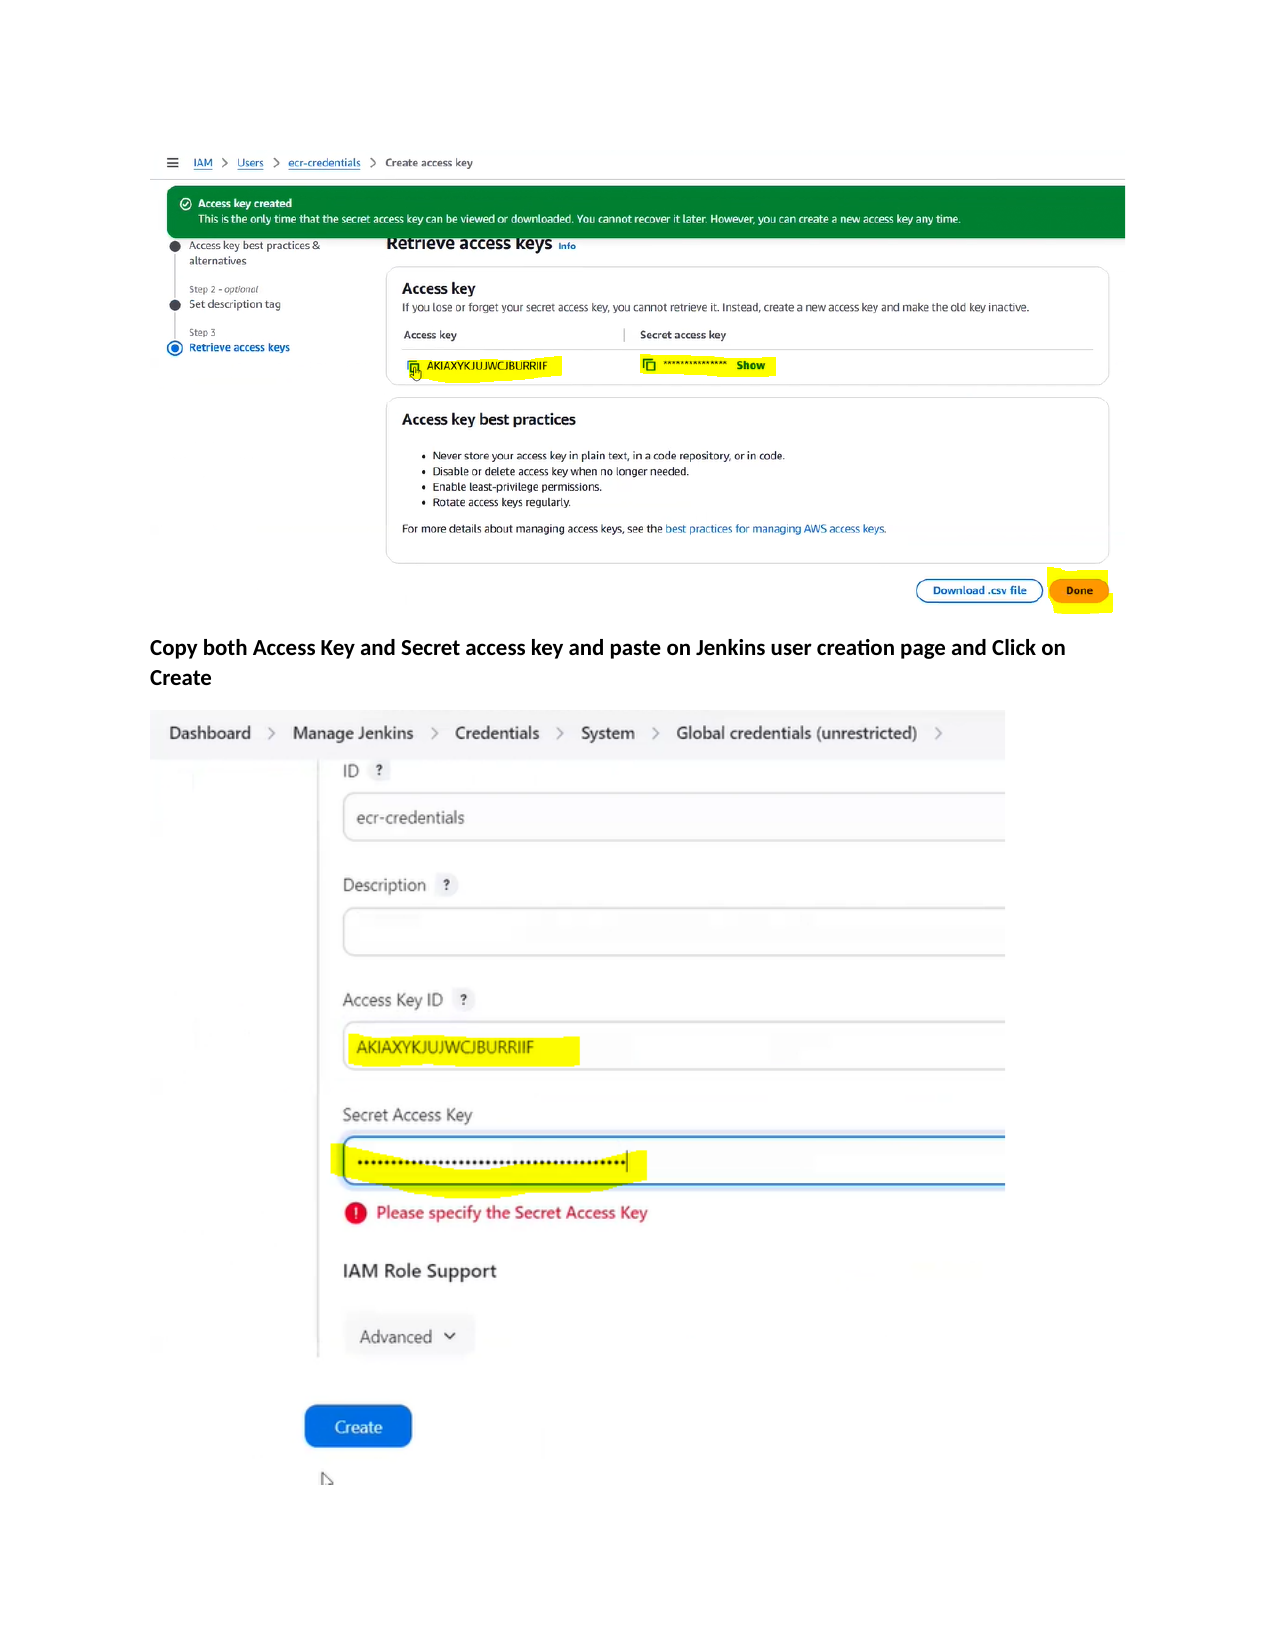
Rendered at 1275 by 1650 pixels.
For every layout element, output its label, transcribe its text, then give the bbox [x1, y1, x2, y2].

text Copy both Access Key and Secret access key and paste on Jenkins user creation page and Click on Create [150, 633, 1125, 691]
picture [150, 710, 1005, 1485]
picture [150, 150, 1125, 614]
